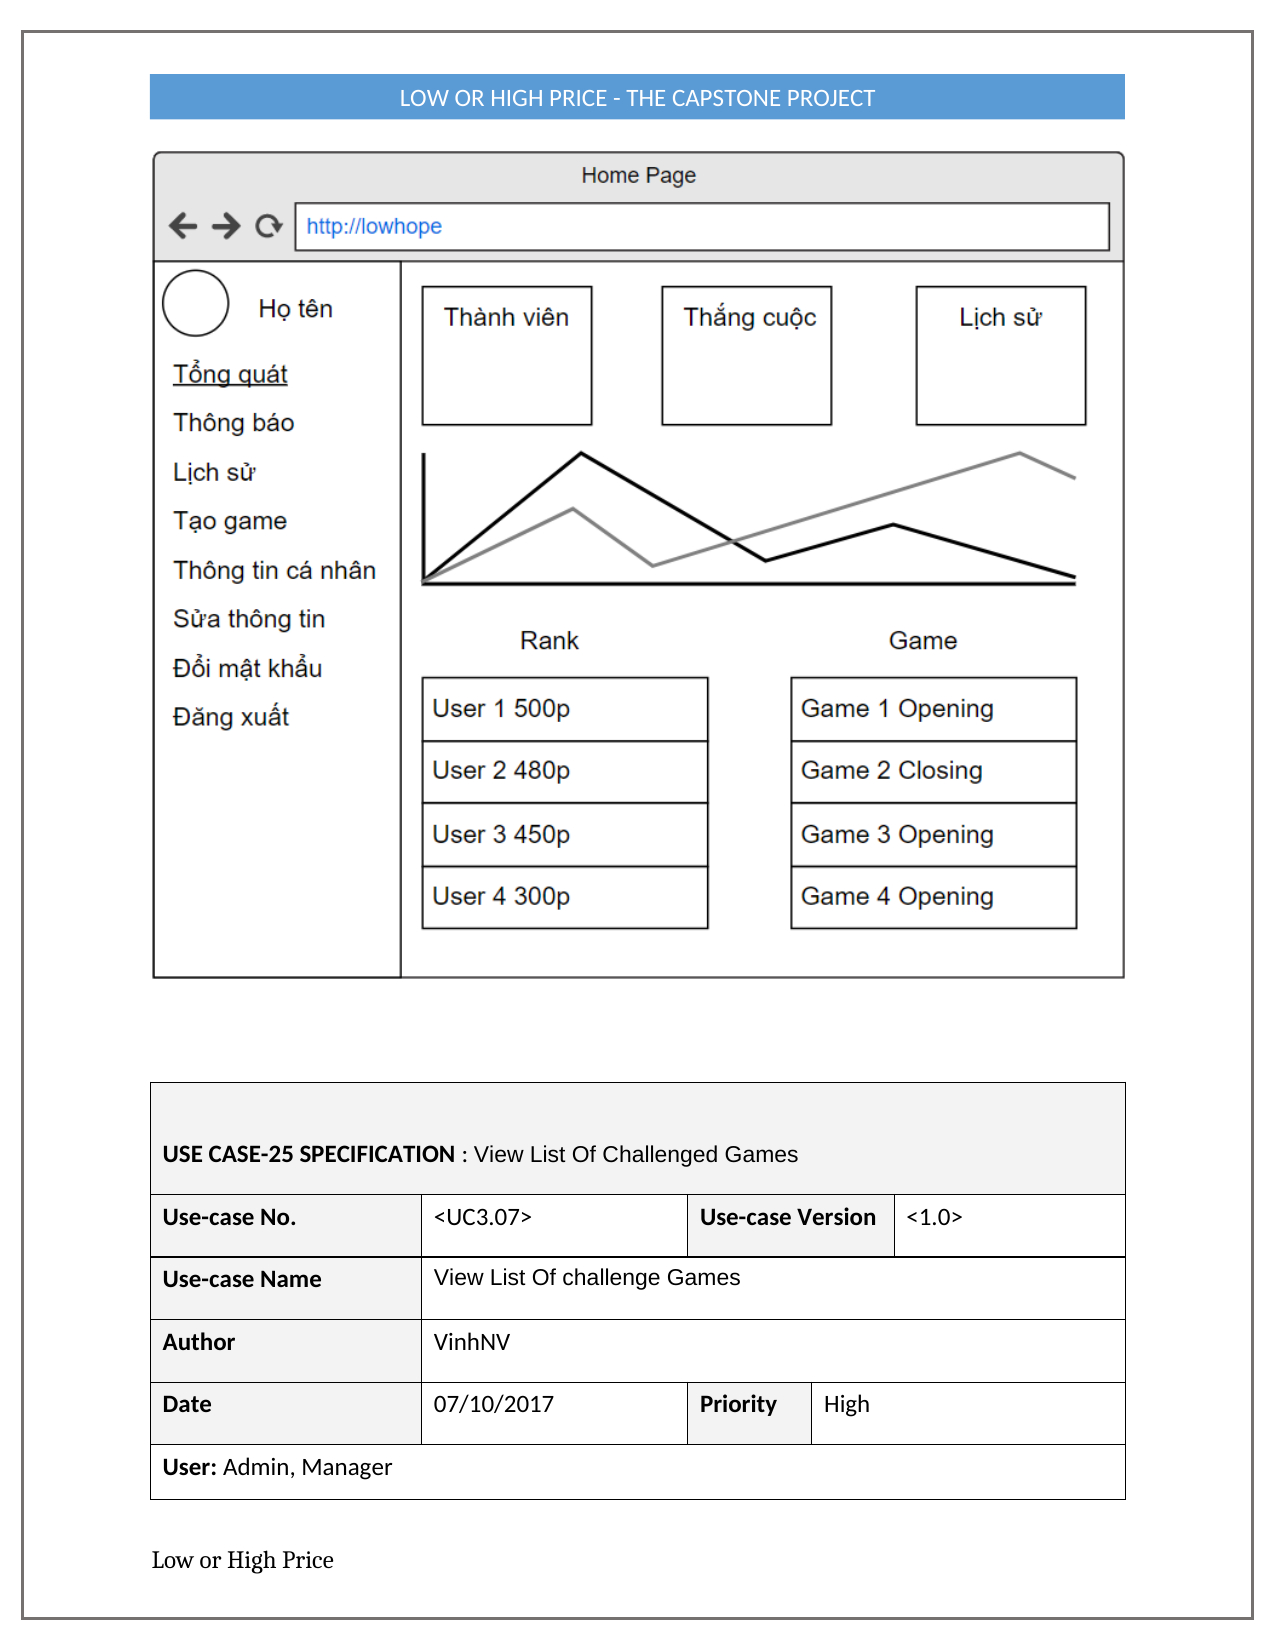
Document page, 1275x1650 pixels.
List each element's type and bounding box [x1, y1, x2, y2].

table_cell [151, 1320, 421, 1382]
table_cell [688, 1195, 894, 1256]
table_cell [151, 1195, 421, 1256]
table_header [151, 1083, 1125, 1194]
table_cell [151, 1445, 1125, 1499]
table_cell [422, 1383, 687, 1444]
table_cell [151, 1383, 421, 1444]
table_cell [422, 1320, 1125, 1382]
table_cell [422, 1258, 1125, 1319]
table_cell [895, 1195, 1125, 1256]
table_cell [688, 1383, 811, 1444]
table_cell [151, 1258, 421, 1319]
picture [150, 150, 1125, 980]
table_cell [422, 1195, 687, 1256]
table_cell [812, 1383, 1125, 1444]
